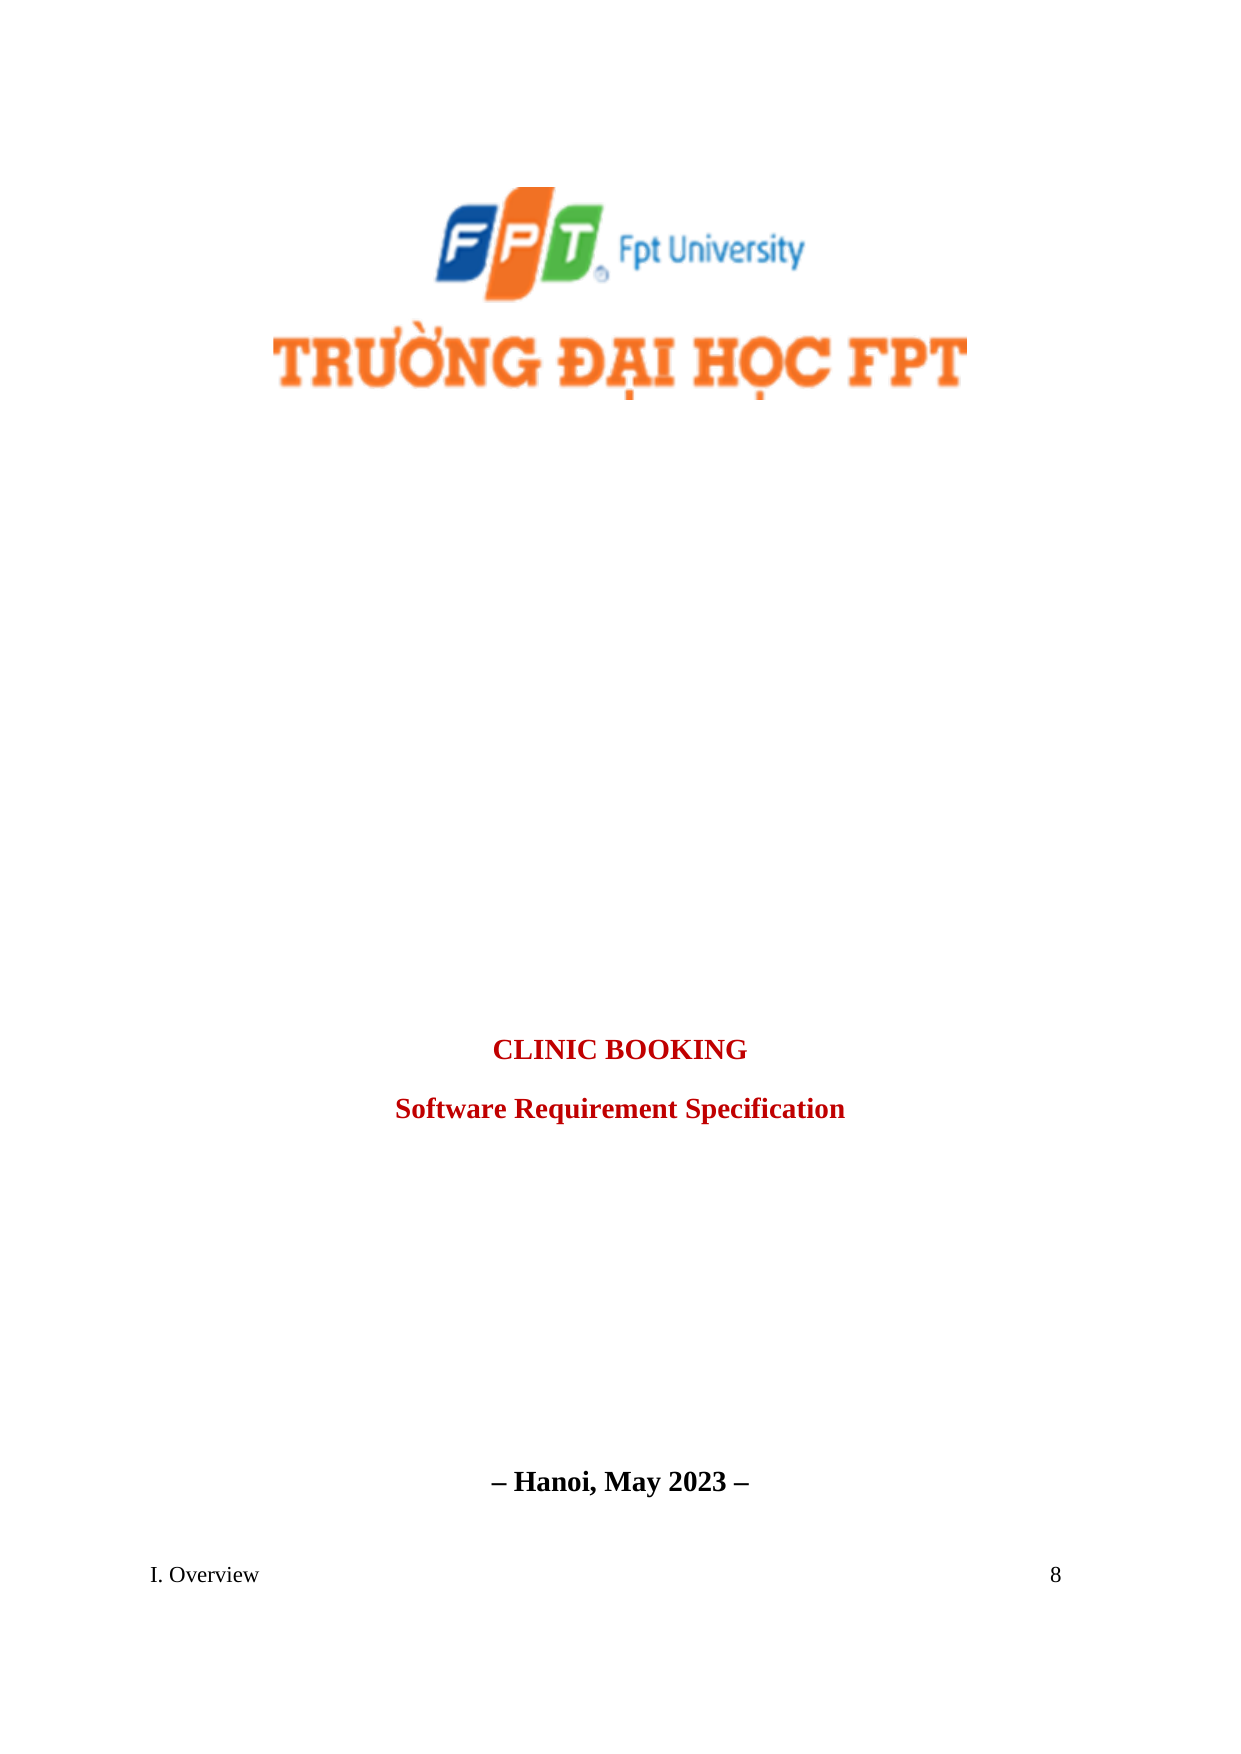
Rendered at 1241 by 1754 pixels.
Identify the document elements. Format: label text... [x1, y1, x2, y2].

picture [273, 187, 967, 400]
text – Hanoi, May 2023 – [150, 1464, 1090, 1497]
text CLINIC BOOKING [150, 1032, 1090, 1066]
text I. Overview 8 [150, 1561, 1090, 1587]
text Software Requirement Specification [150, 1091, 1090, 1124]
